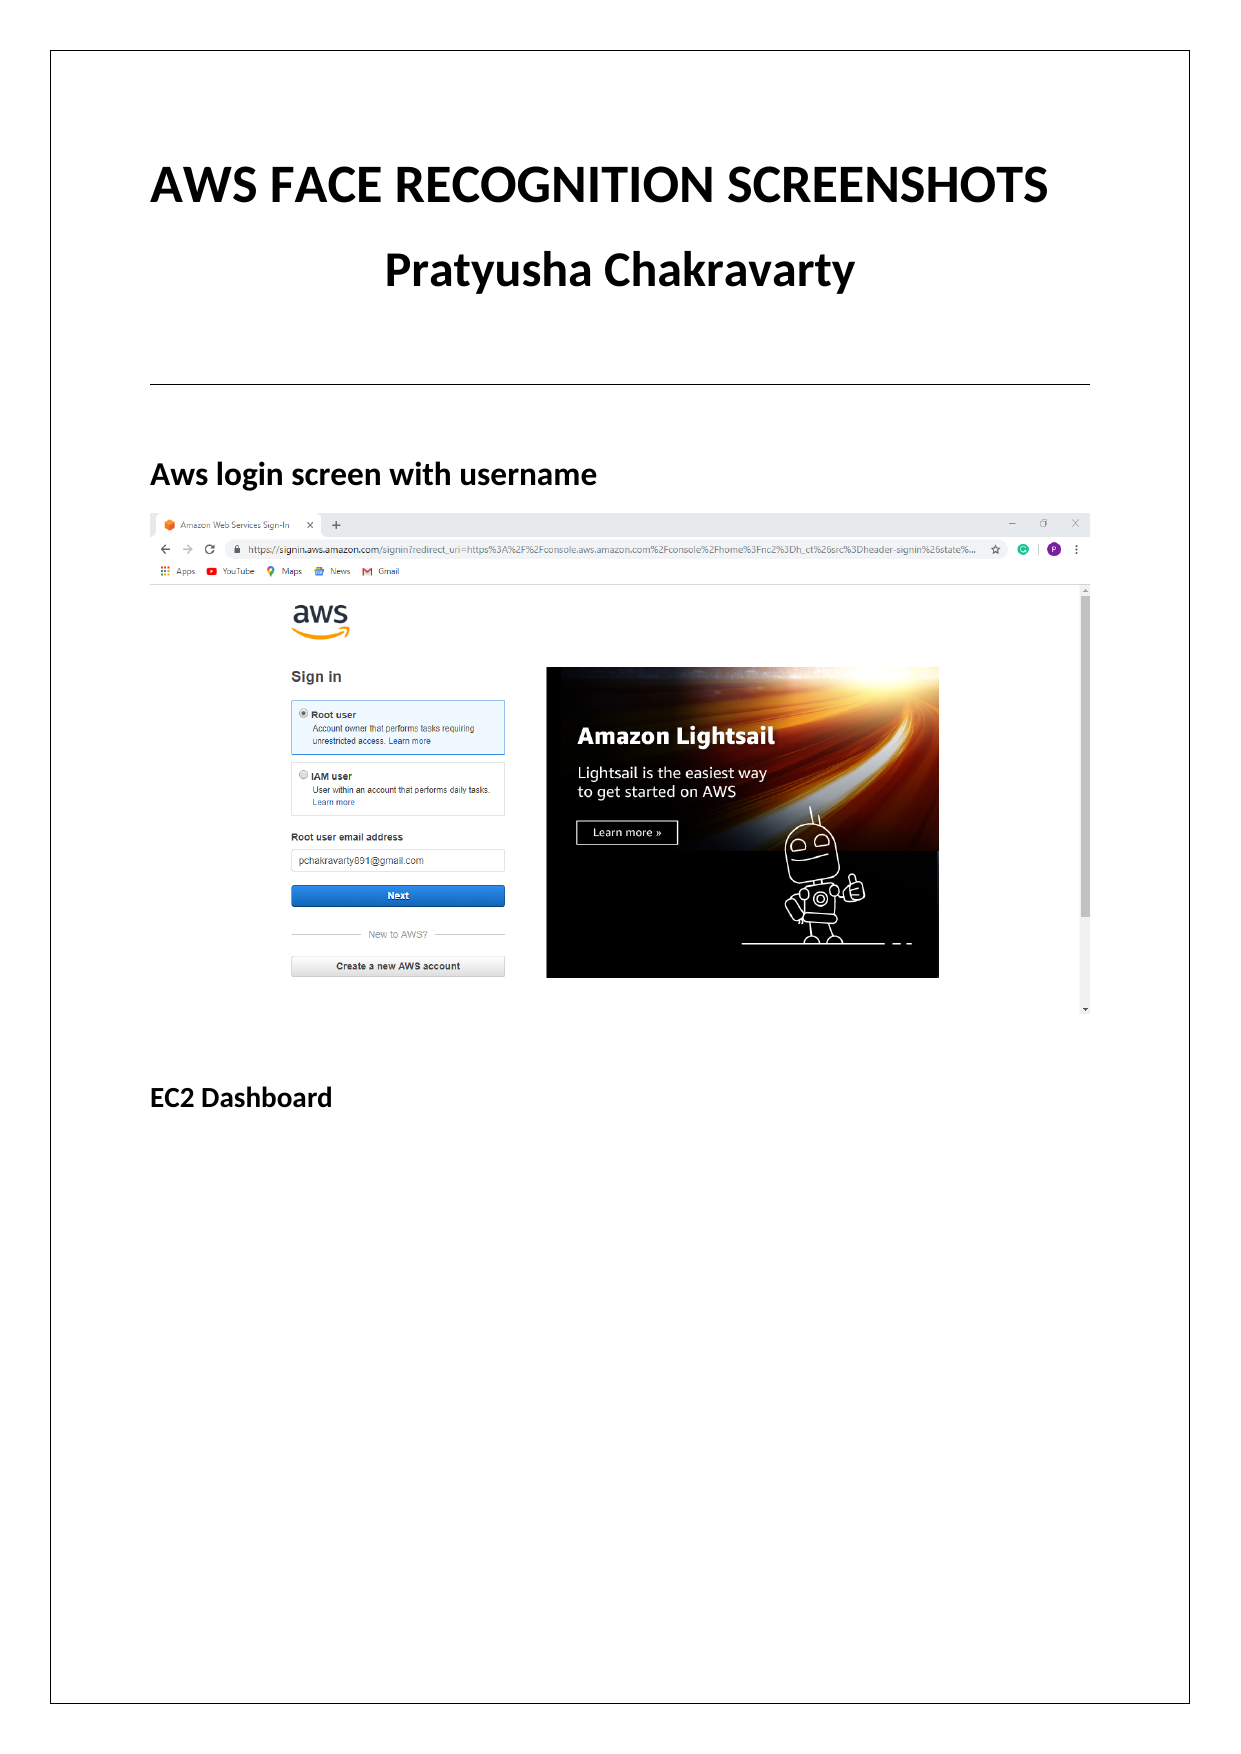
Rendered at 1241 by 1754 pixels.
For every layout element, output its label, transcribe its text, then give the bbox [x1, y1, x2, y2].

picture [150, 513, 1091, 1014]
text EC2 Dashboard [150, 1079, 1090, 1115]
text Aws login screen with username [150, 453, 1090, 494]
text Pratyusha Chakravarty [150, 238, 1090, 299]
text AWS FACE RECOGNITION SCREENSHOTS [150, 150, 1090, 216]
